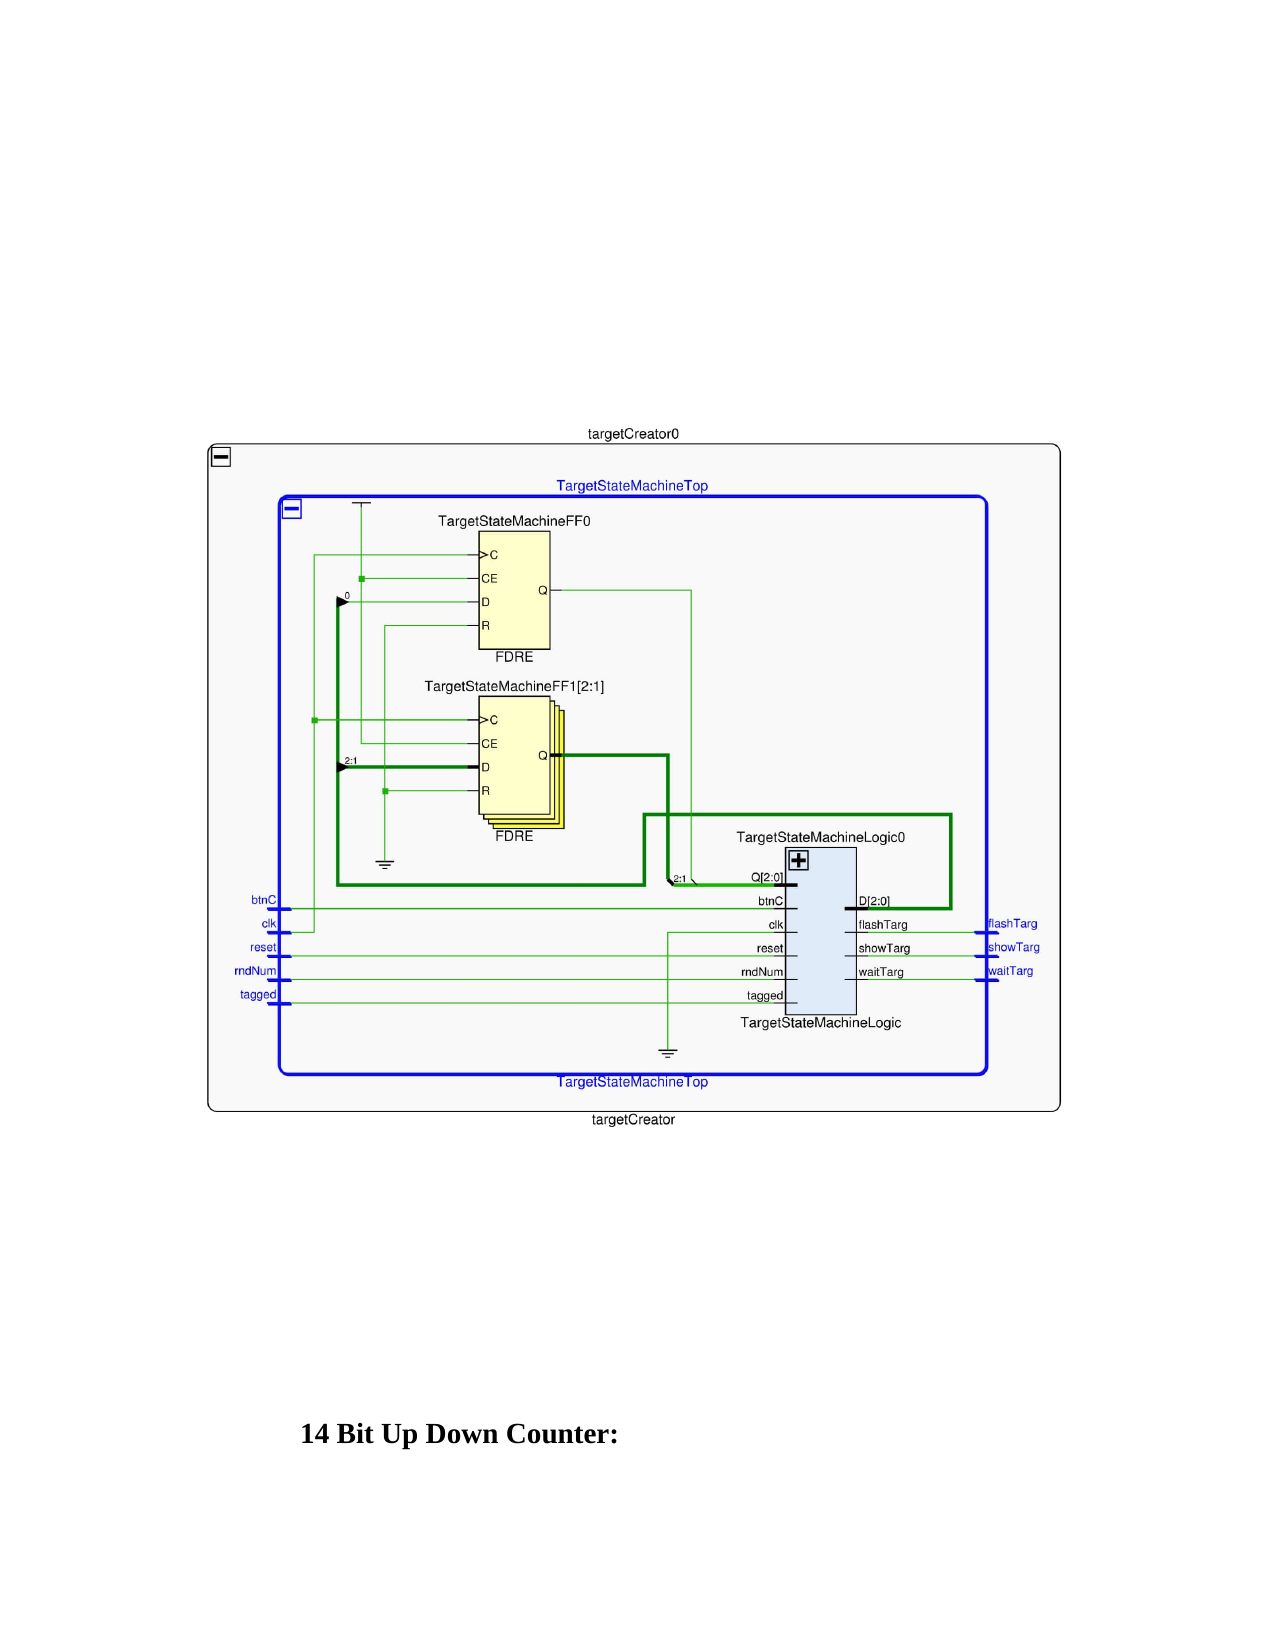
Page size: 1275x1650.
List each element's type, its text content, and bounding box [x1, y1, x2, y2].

picture [150, 150, 1125, 1413]
text 14 Bit Up Down Counter: [150, 1416, 1125, 1450]
